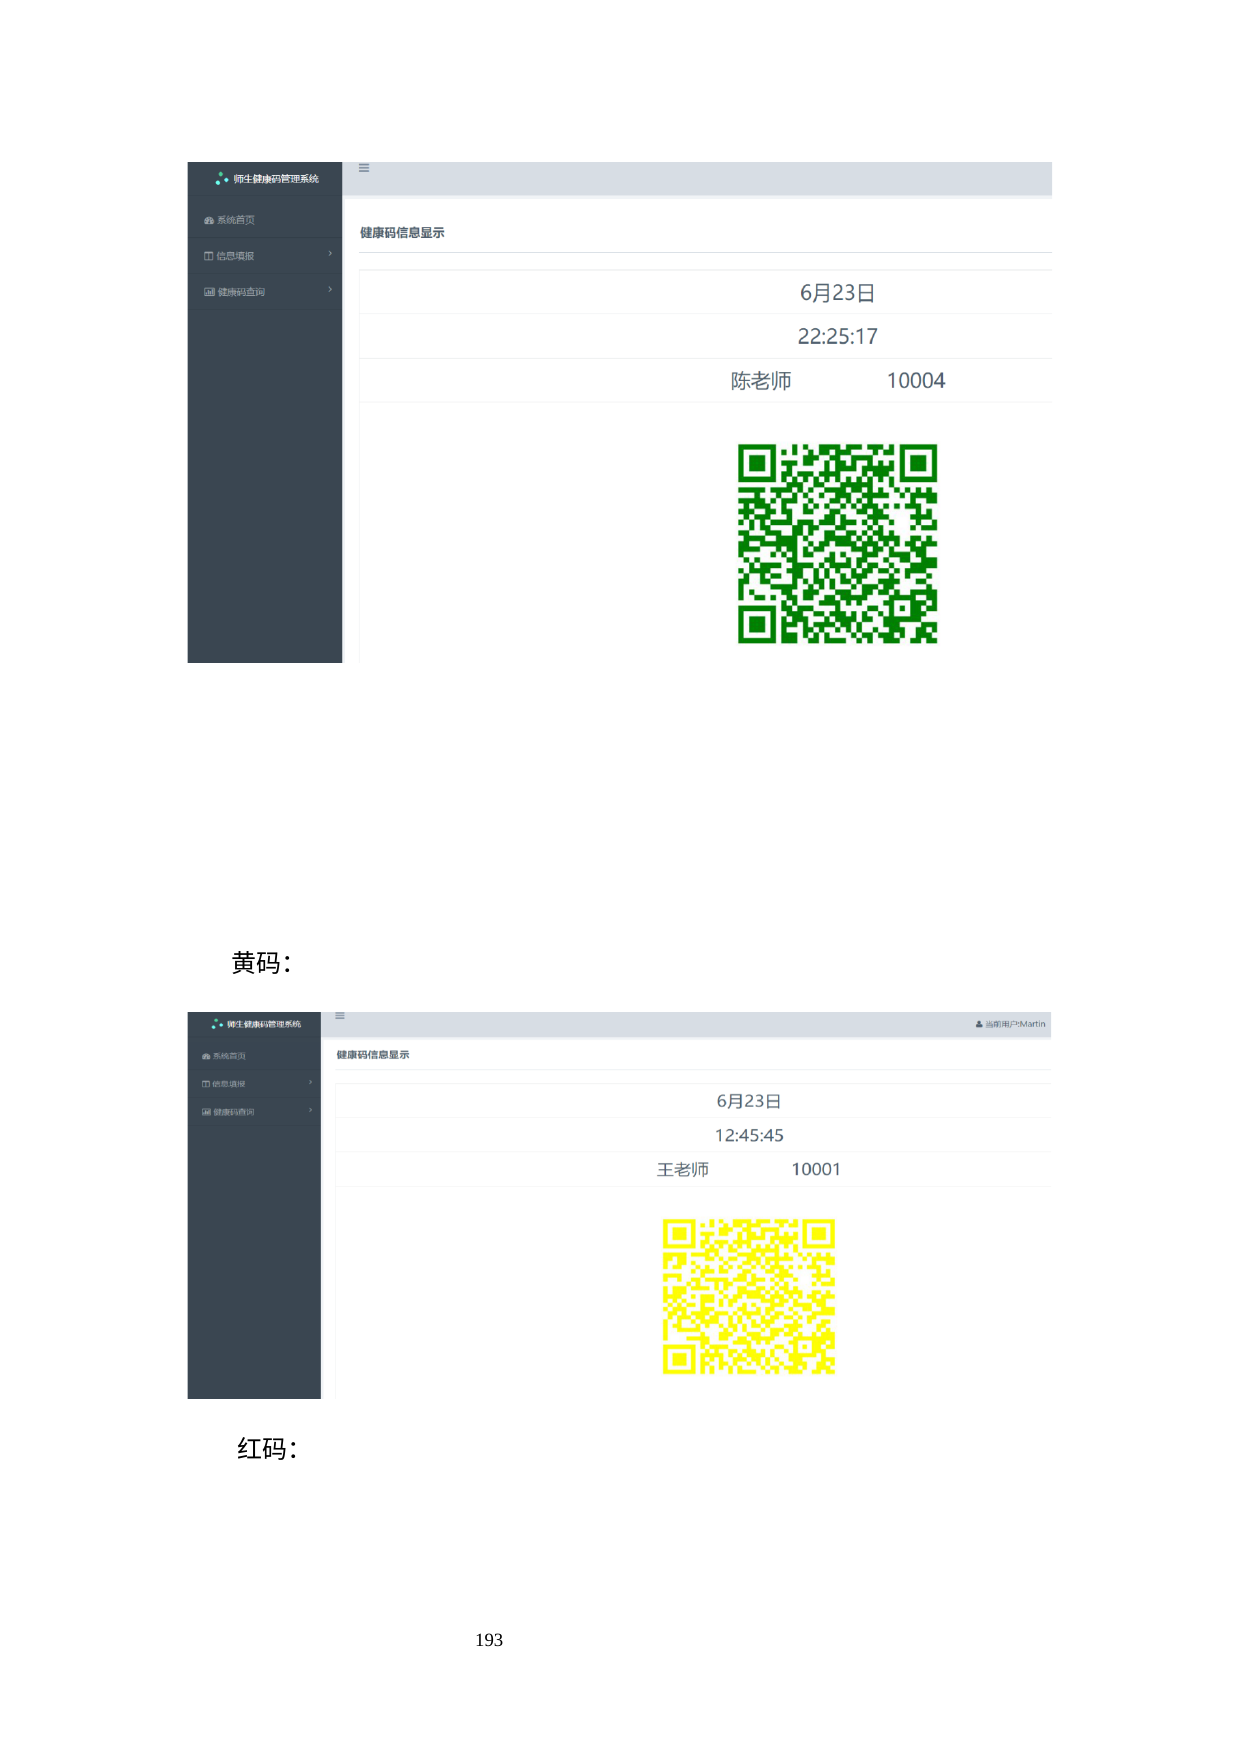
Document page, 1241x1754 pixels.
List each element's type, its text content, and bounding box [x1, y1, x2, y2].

picture [187, 1012, 1052, 1399]
text 黄码： [187, 929, 1062, 994]
text 红码： [187, 1415, 1062, 1480]
picture [187, 162, 1053, 663]
